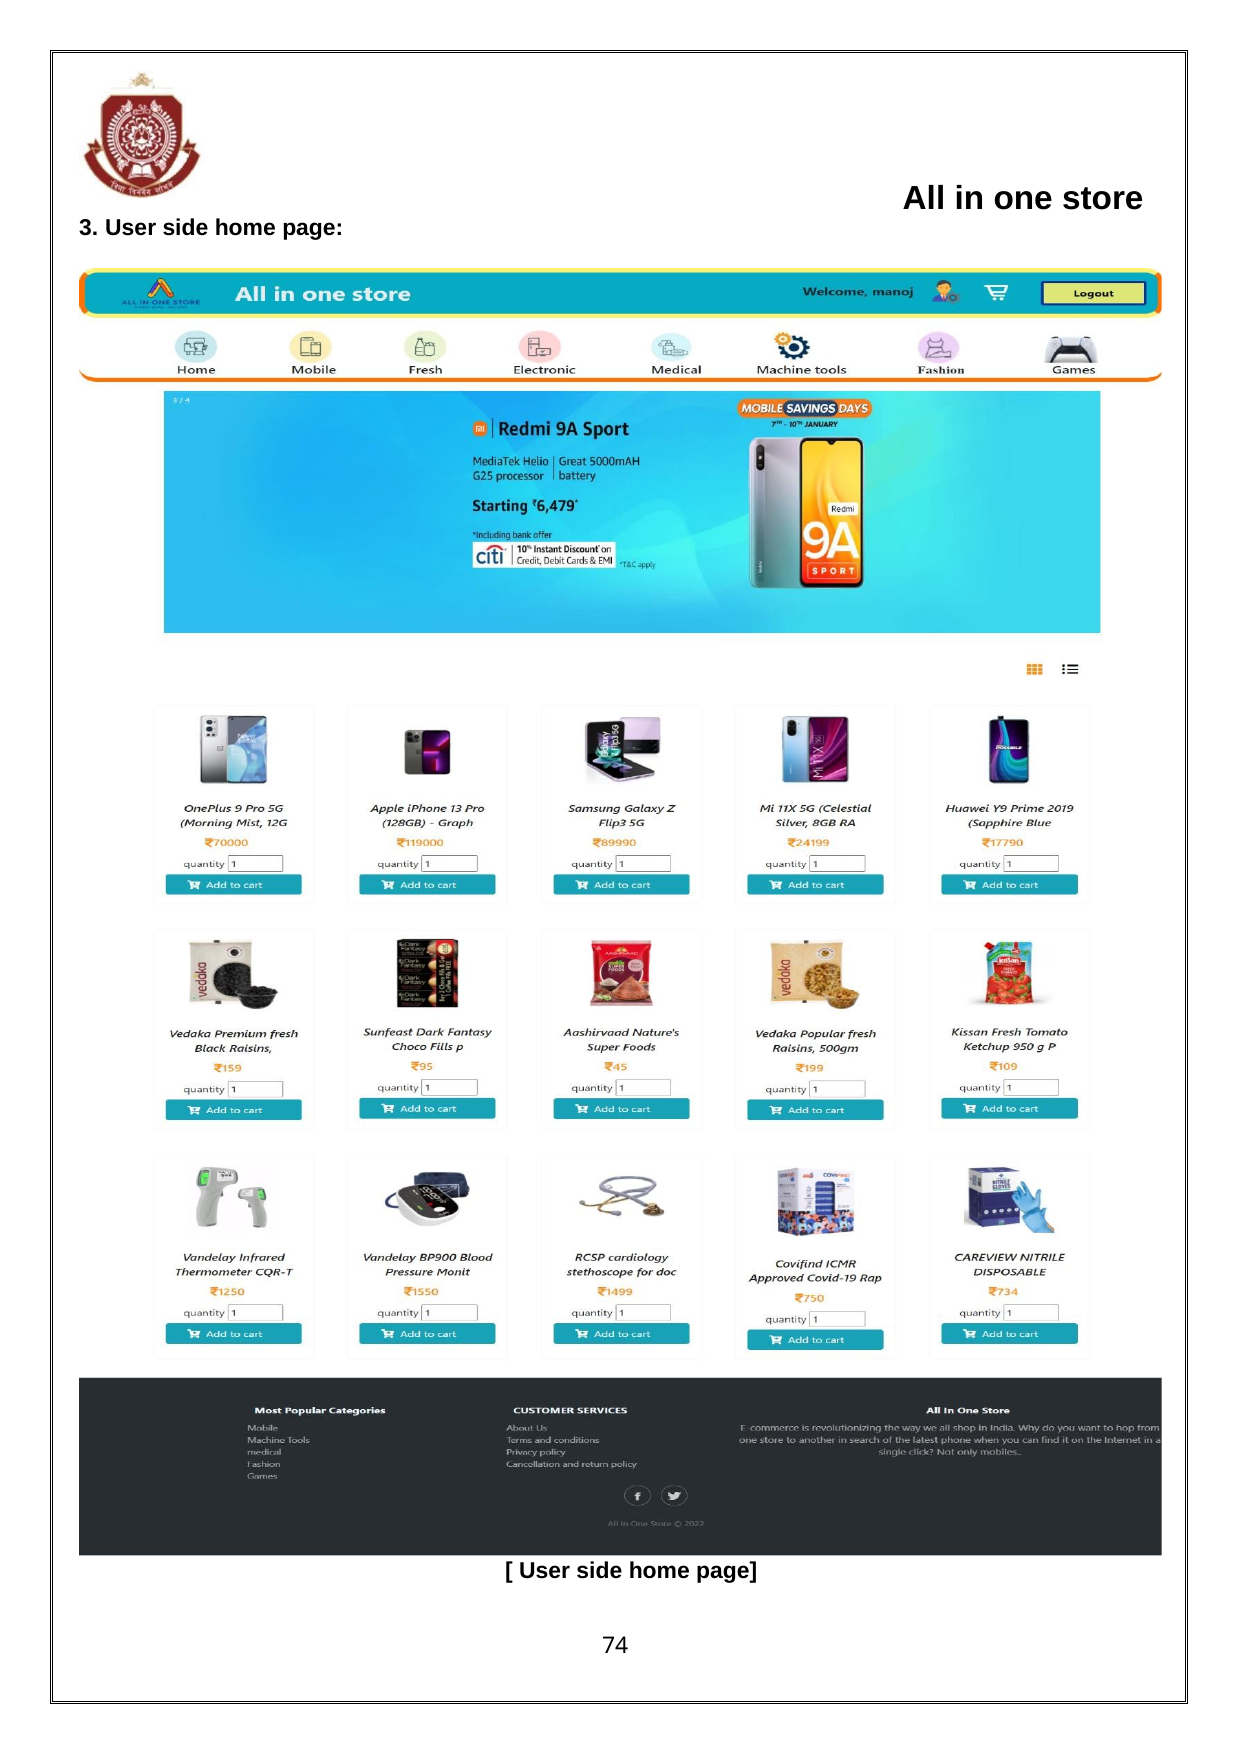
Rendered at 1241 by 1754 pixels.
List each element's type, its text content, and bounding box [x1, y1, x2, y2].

text [ User side home page] [164, 1556, 1098, 1583]
picture [79, 268, 1162, 1556]
picture [79, 70, 207, 198]
list User side home page: [79, 214, 1185, 241]
